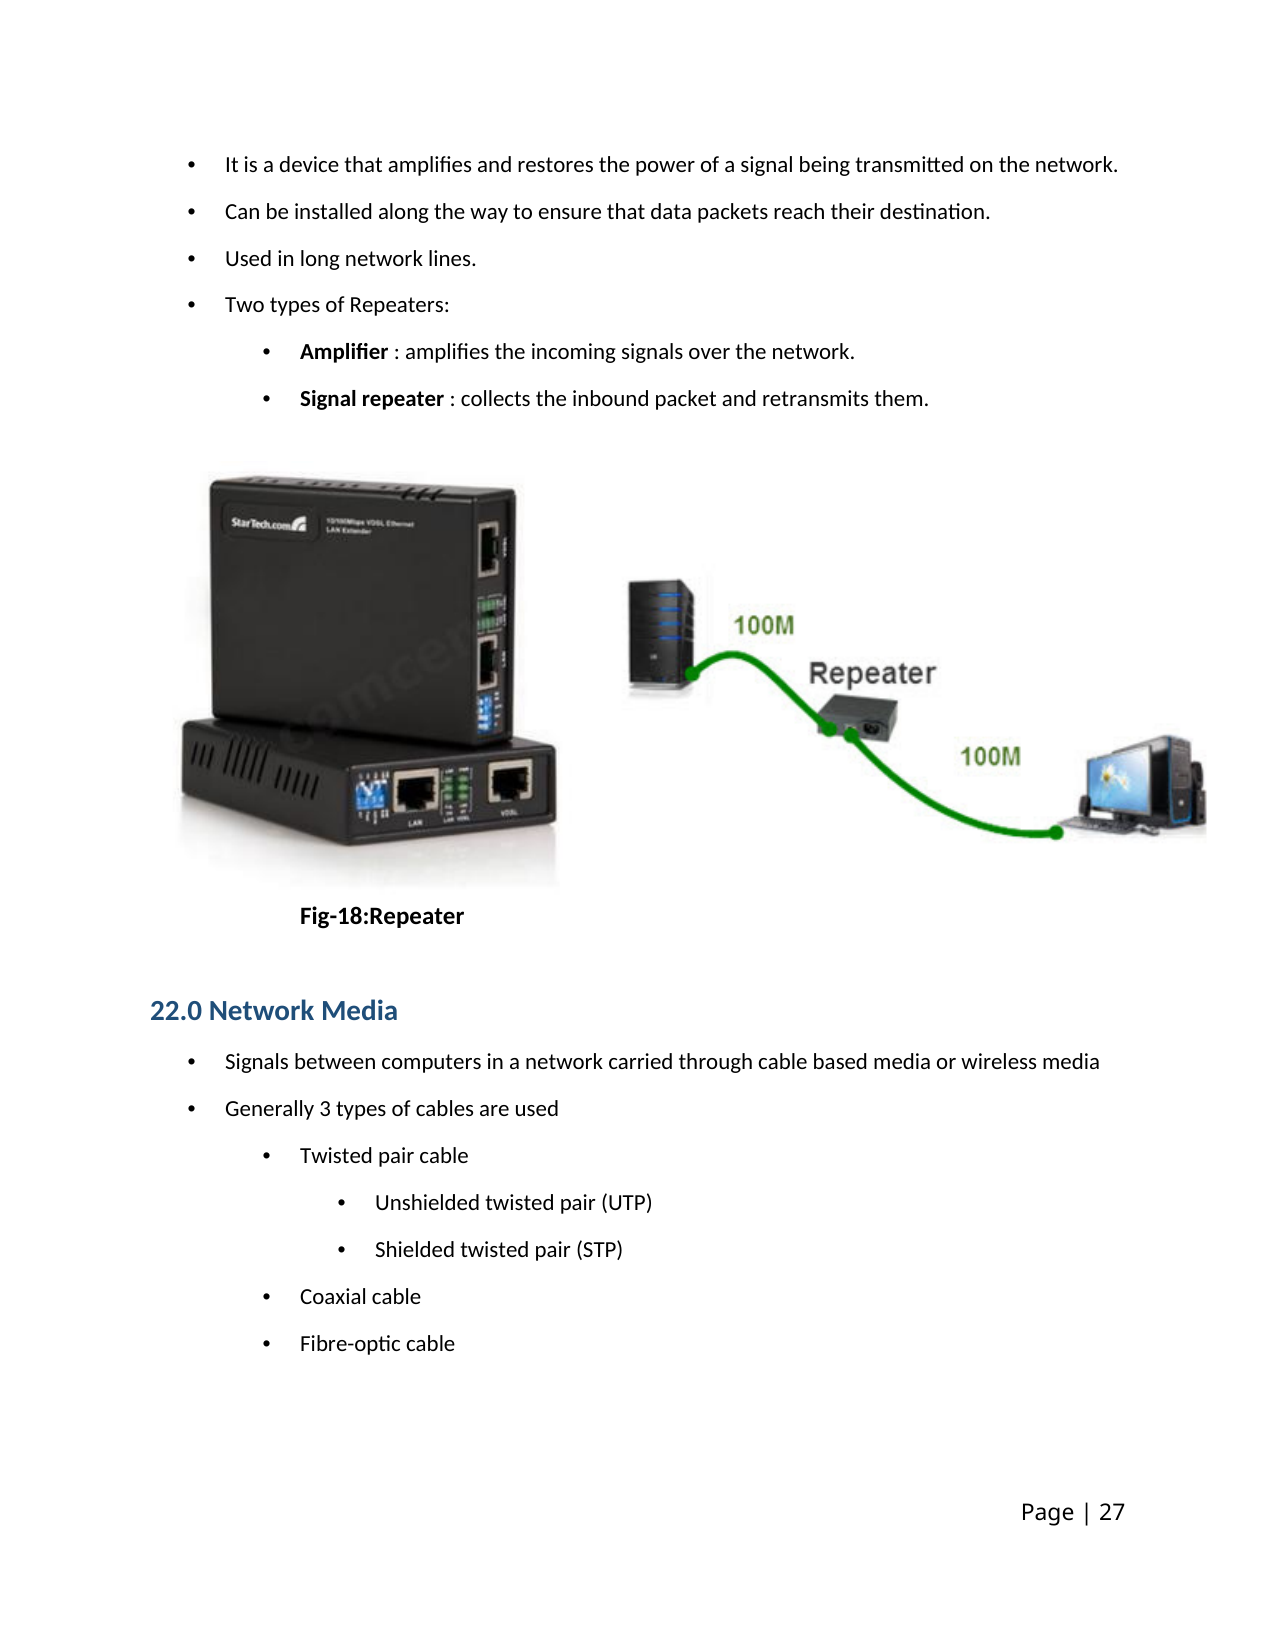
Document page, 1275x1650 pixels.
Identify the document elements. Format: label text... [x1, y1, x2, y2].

list Signals between computers in a network carried through cable based media or wireless media [187, 1047, 1125, 1075]
list Generally 3 types of cables are used [187, 1094, 1125, 1122]
picture [150, 461, 589, 900]
list Fibre-optic cable [262, 1329, 1125, 1357]
list Unshielded twisted pair (UTP) [337, 1188, 1125, 1216]
list Coaxial cable [262, 1282, 1125, 1310]
subtitle 22.0 Network Media [150, 992, 1125, 1028]
list Used in long network lines. [187, 244, 1125, 272]
list It is a device that amplifies and restores the power of a signal being transmitted on the network. [187, 150, 1125, 178]
list Two types of Repeaters: [187, 291, 1125, 319]
list Amplifier : amplifies the incoming signals over the network. [262, 337, 1125, 366]
list Signal repeater : collects the inbound packet and retransmits them. [262, 384, 1125, 412]
picture [596, 551, 1230, 865]
list Twisted pair cable [262, 1141, 1125, 1169]
list Can be installed along the way to ensure that data packets reach their destination. [187, 197, 1125, 225]
list Shielded twisted pair (STP) [337, 1235, 1125, 1263]
text Fig-18:Repeater [225, 900, 1125, 931]
